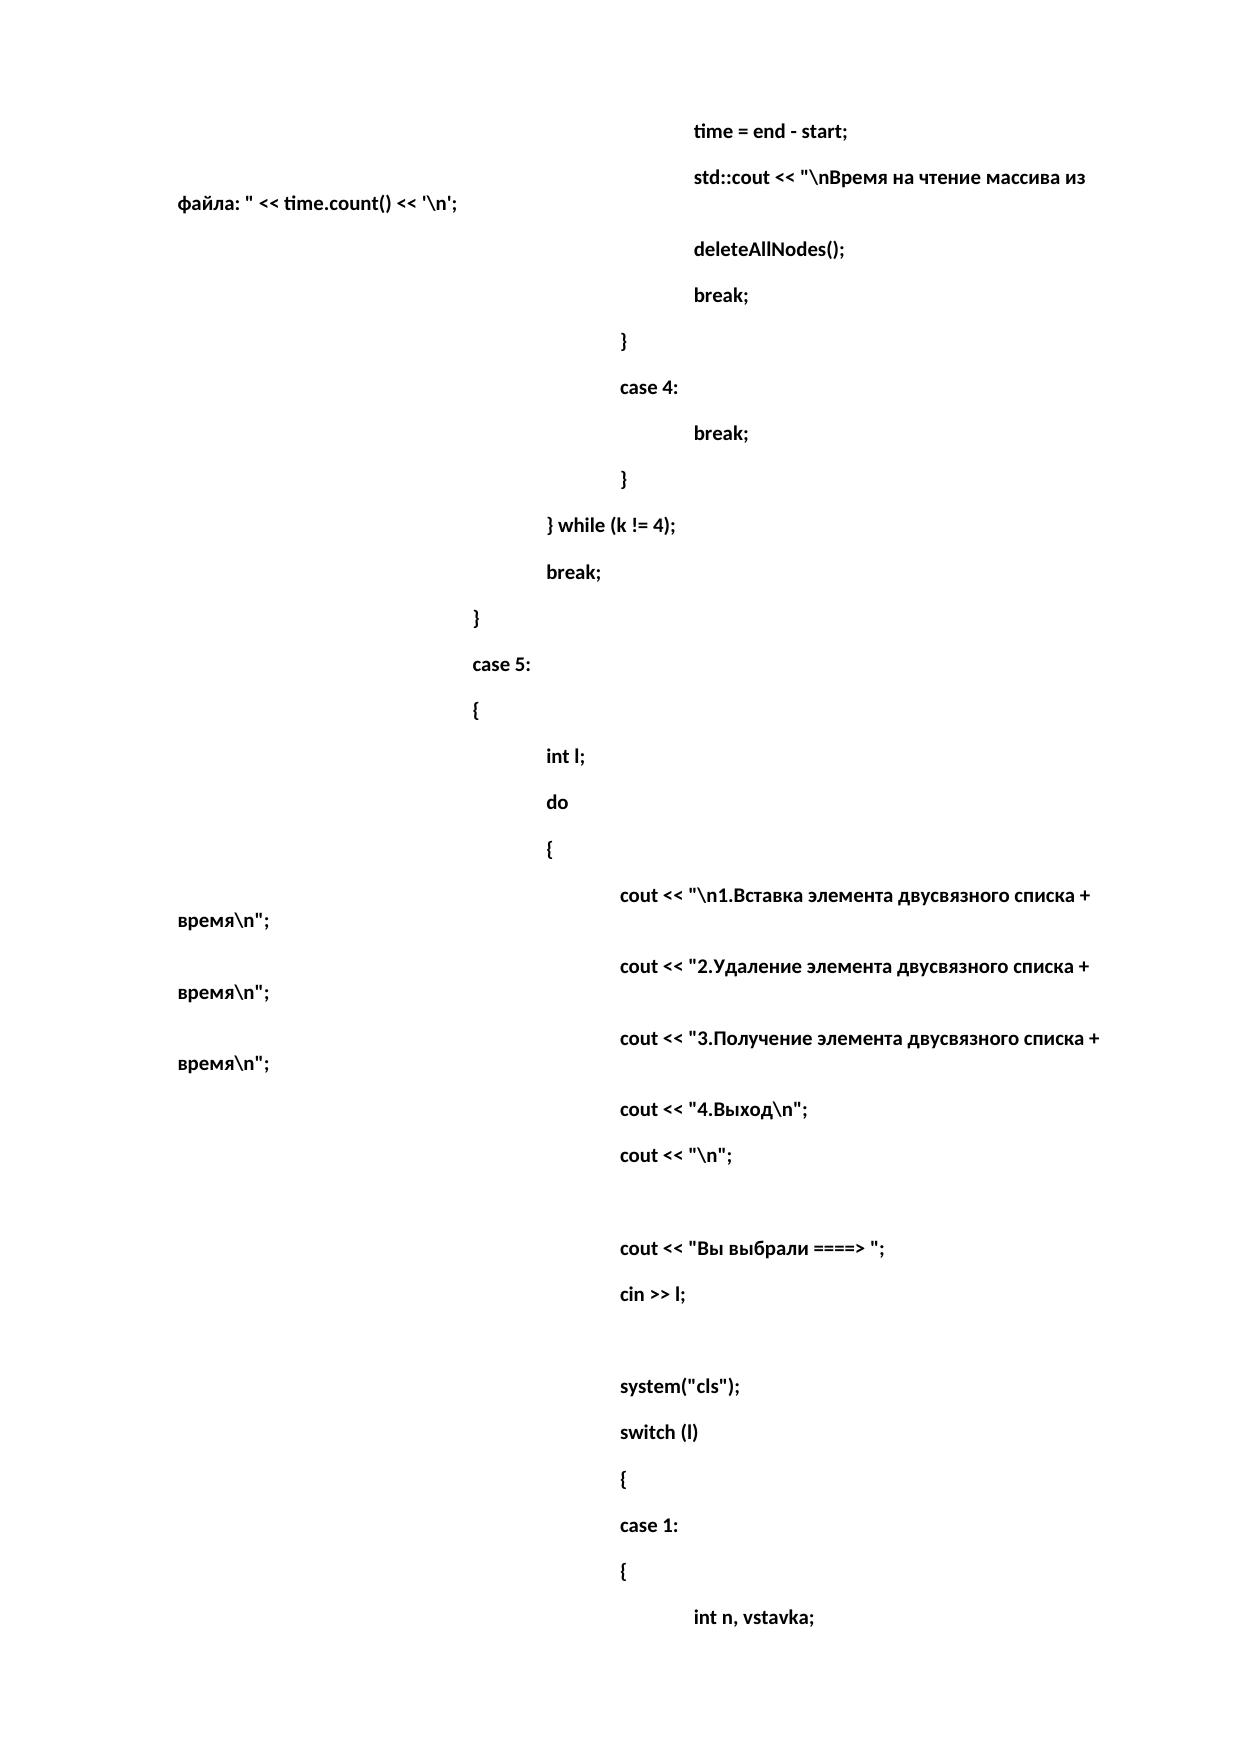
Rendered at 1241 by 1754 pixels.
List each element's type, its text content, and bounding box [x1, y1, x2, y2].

subtitle do [177, 789, 1152, 815]
subtitle } while (k != 4); [177, 513, 1152, 538]
subtitle } [177, 328, 1152, 353]
subtitle { [177, 1466, 1152, 1491]
subtitle int l; [177, 743, 1152, 769]
subtitle break; [177, 559, 1152, 584]
subtitle cout << "Вы выбрали ====> "; [177, 1235, 1152, 1260]
subtitle deleteAllNodes(); [177, 236, 1152, 261]
subtitle { [177, 697, 1152, 723]
subtitle break; [177, 282, 1152, 307]
subtitle cout << "2.Удаление элемента двусвязного списка + время\n"; [177, 953, 1152, 1004]
subtitle system("cls"); [177, 1373, 1152, 1399]
subtitle } [177, 605, 1152, 630]
subtitle cout << "4.Выход\n"; [177, 1097, 1152, 1122]
subtitle } [177, 467, 1152, 492]
subtitle { [177, 1558, 1152, 1583]
subtitle cin >> l; [177, 1281, 1152, 1307]
subtitle switch (l) [177, 1419, 1152, 1445]
subtitle cout << "3.Получение элемента двусвязного списка + время\n"; [177, 1025, 1152, 1076]
subtitle case 5: [177, 651, 1152, 677]
subtitle cout << "\n"; [177, 1143, 1152, 1168]
subtitle case 4: [177, 374, 1152, 400]
subtitle { [177, 836, 1152, 861]
subtitle break; [177, 420, 1152, 446]
subtitle case 1: [177, 1512, 1152, 1537]
subtitle std::cout << "\nВремя на чтение массива из файла: " << time.count() << '\n'; [177, 164, 1152, 215]
subtitle cout << "\n1.Вставка элемента двусвязного списка + время\n"; [177, 882, 1152, 933]
subtitle int n, vstavka; [177, 1604, 1152, 1629]
subtitle time = end - start; [177, 118, 1152, 143]
